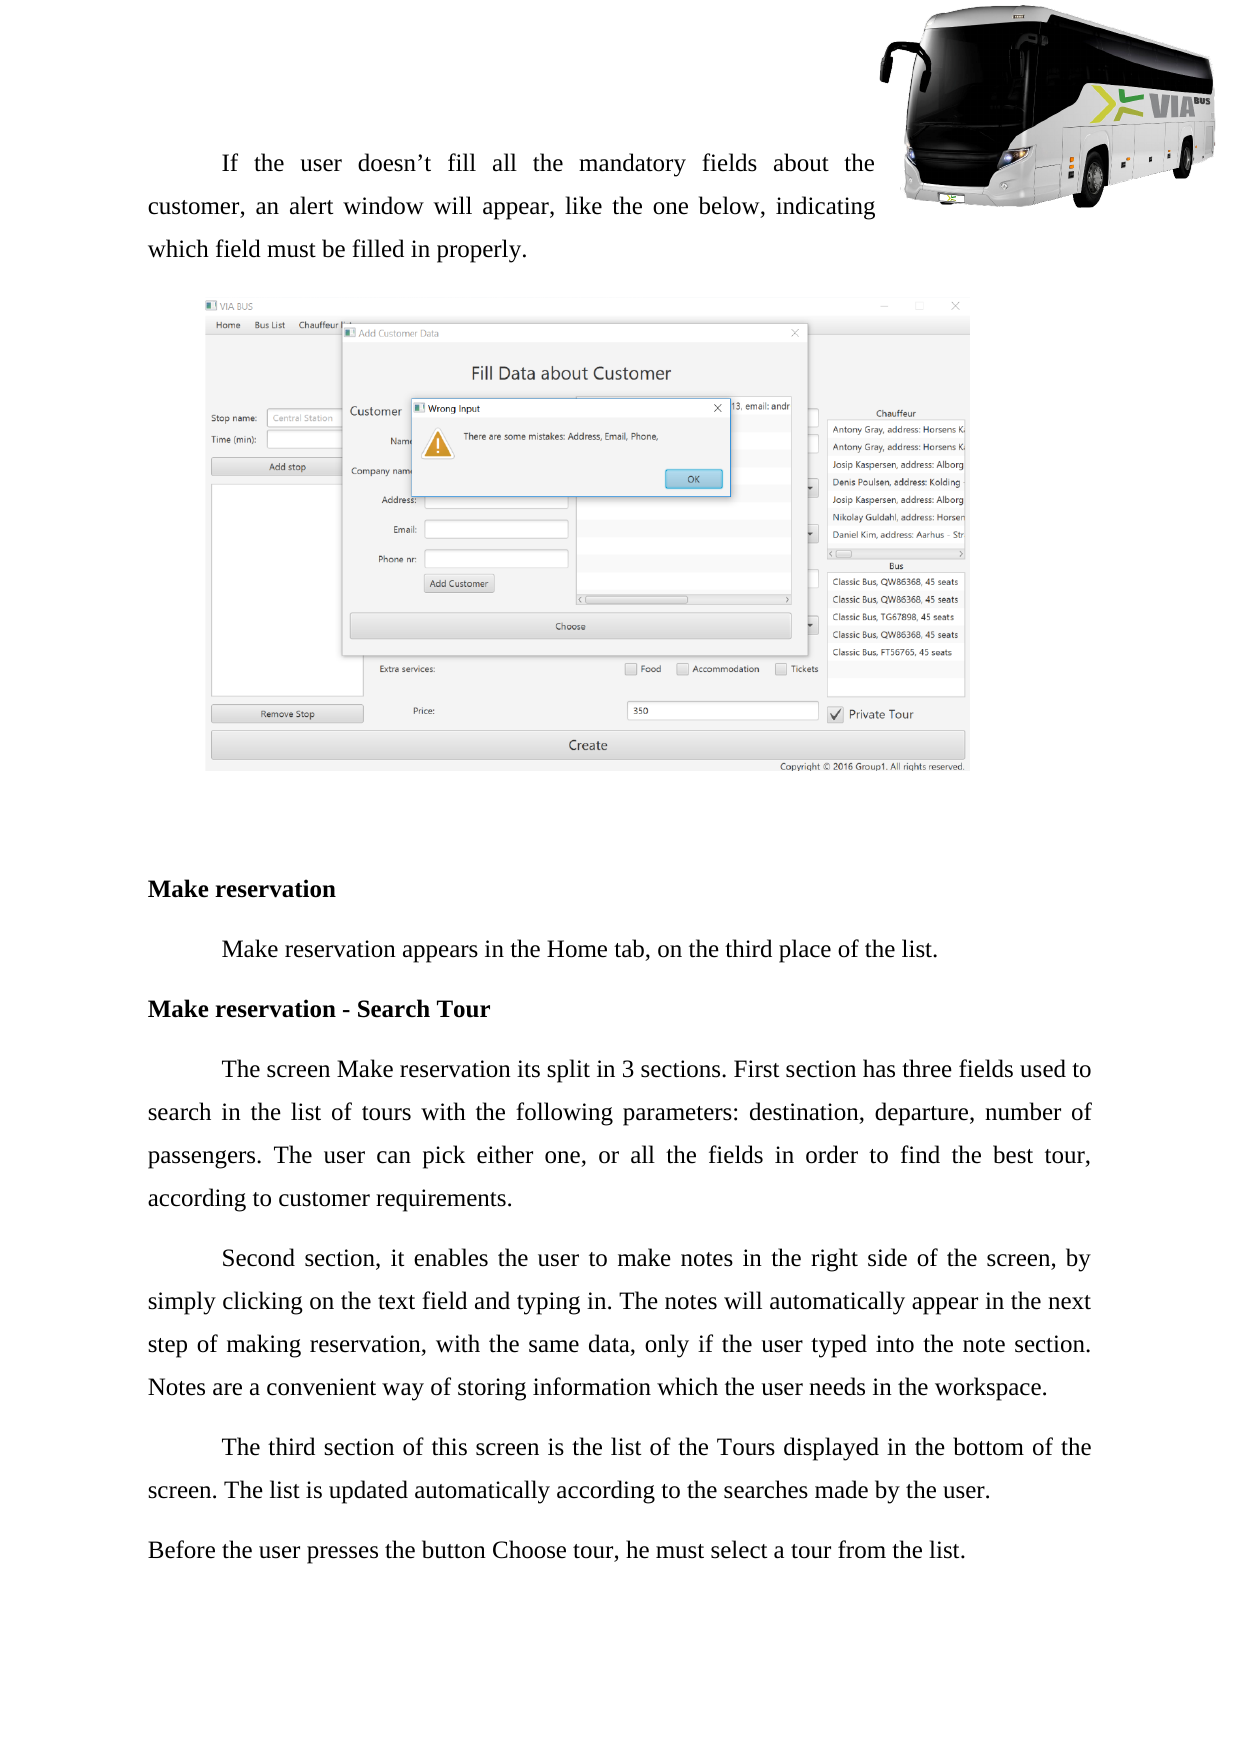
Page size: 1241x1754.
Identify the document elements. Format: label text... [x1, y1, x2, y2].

text Make reservation - Search Tour [148, 994, 1093, 1023]
text The third section of this screen is the list of the Tours displayed in the bottom of the screen. The list is updated automatically according to the searches made by the user. [148, 1432, 1093, 1504]
picture [204, 297, 974, 775]
text The screen Make reservation its split in 3 sections. First section has three fields used to search in the list of tours with the following parameters: destination, departure, number of passengers. The user can pick either one, or all the fields in order to find the best tour, according to customer requirements. [148, 1054, 1093, 1212]
text If the user doesn’t fill all the mandatory fields about the customer, an alert window will appear, like the one below, indicating which field must be filled in properly. [148, 148, 1093, 263]
text Before the user presses the button Choose tour, he must select a tour from the list. [148, 1535, 1093, 1564]
text Make reservation appears in the Home tab, on the third place of the list. [148, 934, 1093, 963]
picture [874, 0, 1218, 213]
text Make reservation [148, 874, 1093, 903]
text Second section, it enables the user to make notes in the right side of the screen, by simply clicking on the text field and typing in. The notes will automatically appear in the next step of making reservation, with the same data, only if the user typed into the note section. Notes are a convenient way of storing information which the user needs in the workspace. [148, 1243, 1093, 1401]
